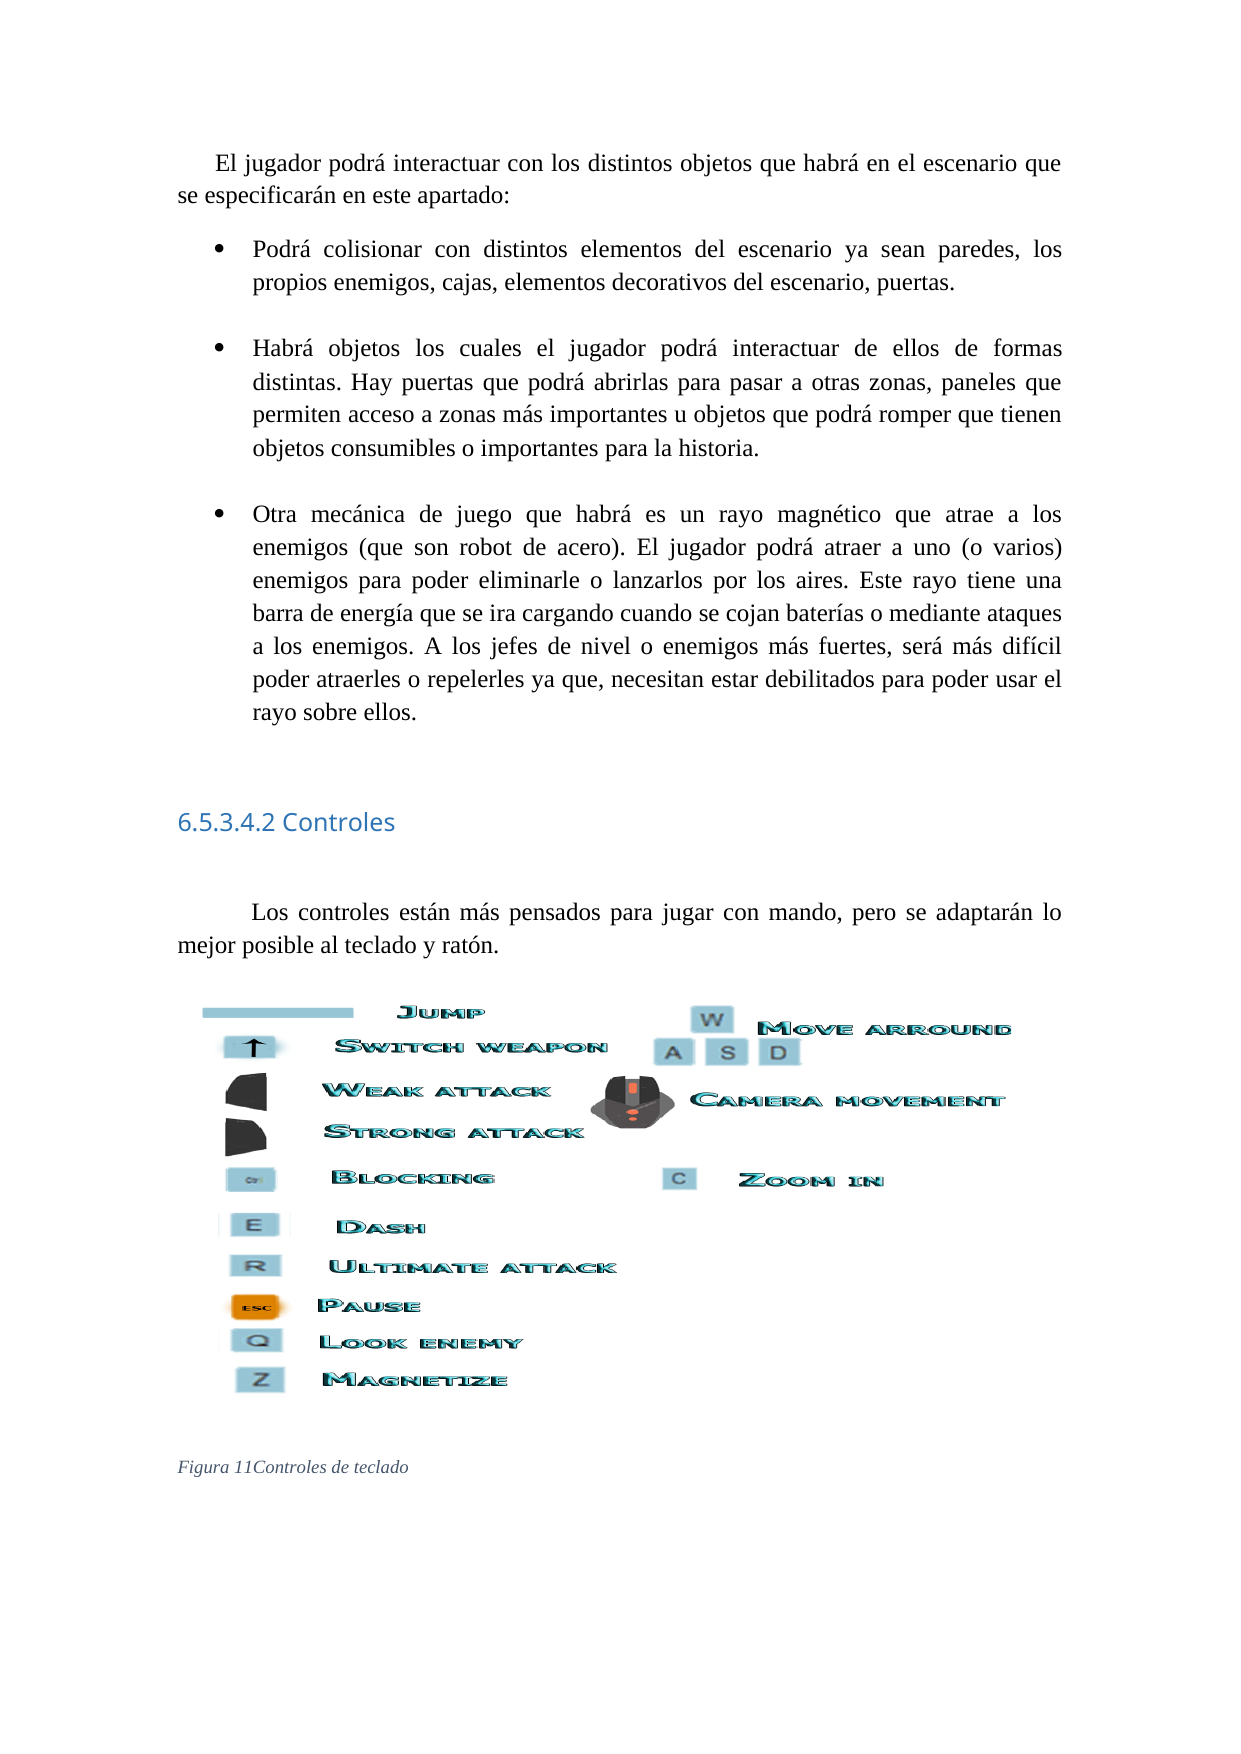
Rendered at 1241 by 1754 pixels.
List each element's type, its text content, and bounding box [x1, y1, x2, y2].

subtitle 6.5.3.4.2 Controles [177, 804, 1063, 838]
text El jugador podrá interactuar con los distintos objetos que habrá en el escenario que se especificarán en este apartado: [177, 148, 1063, 209]
text Los controles están más pensados para jugar con mando, pero se adaptarán lo mejor posible al teclado y ratón. [177, 897, 1063, 959]
list Habrá objetos los cuales el jugador podrá interactuar de ellos de formas distintas. Hay puertas que podrá abrirlas para pasar a otras zonas, paneles que permiten acceso a zonas más importantes u objetos que podrá romper que tienen objetos consumibles o importantes para la historia. [215, 333, 1063, 461]
list Otra mecánica de juego que habrá es un rayo magnético que atrae a los enemigos (que son robot de acero). El jugador podrá atraer a uno (o varios) enemigos para poder eliminarle o lanzarlos por los aires. Este rayo tiene una barra de energía que se ira cargando cuando se cojan baterías o mediante ataques a los enemigos. A los jefes de nivel o enemigos más fuertes, será más difícil poder atraerles o repelerles ya que, necesitan estar debilitados para poder usar el rayo sobre ellos. [215, 499, 1063, 726]
picture [177, 984, 1012, 1432]
list Podrá colisionar con distintos elementos del escenario ya sean paredes, los propios enemigos, cajas, elementos decorativos del escenario, puertas. [215, 234, 1063, 296]
